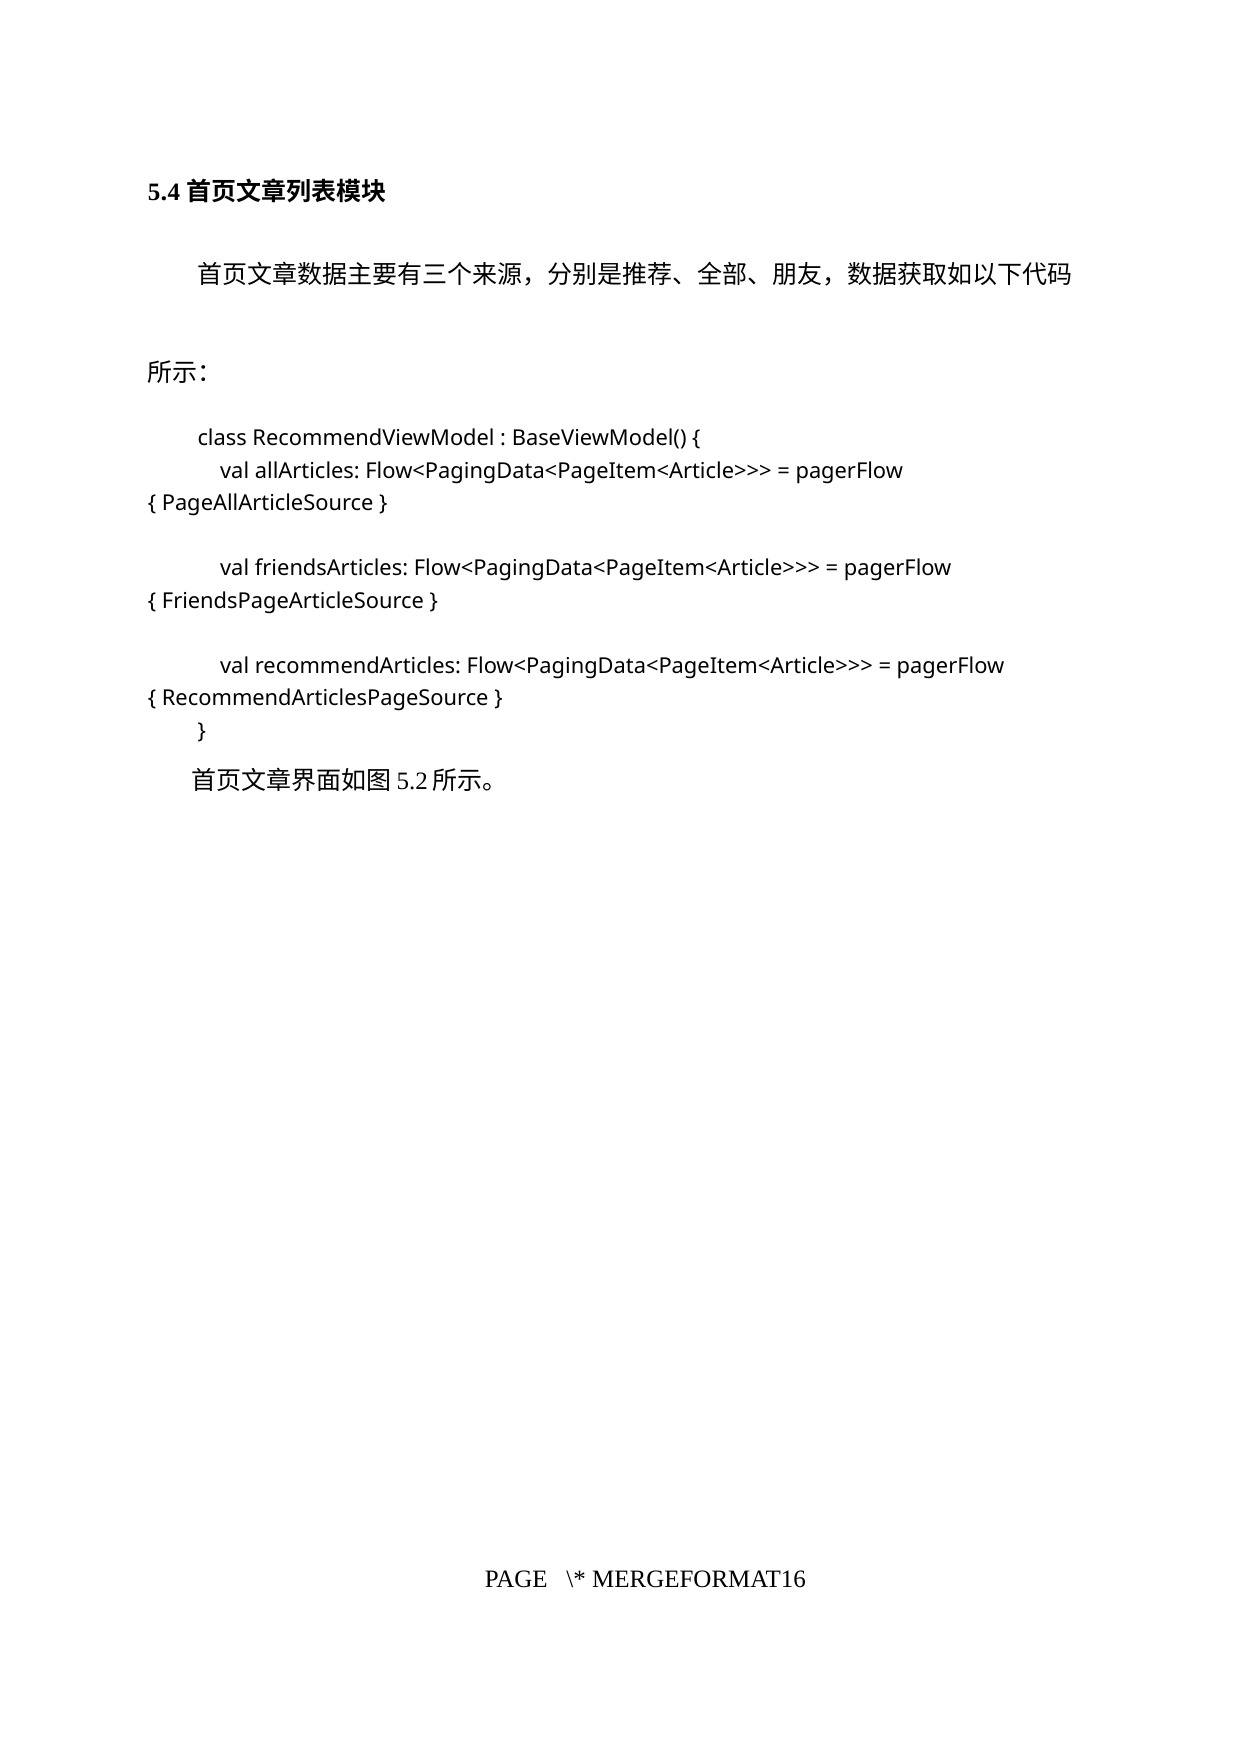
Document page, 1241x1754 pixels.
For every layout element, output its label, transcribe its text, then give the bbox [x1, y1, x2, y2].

text val allArticles: Flow<PagingData<PageItem<Article>>> = pagerFlow { PageAllArticleSource } [148, 453, 1093, 518]
text 首页文章界面如图5.2所示。 [148, 746, 1093, 811]
text val recommendArticles: Flow<PagingData<PageItem<Article>>> = pagerFlow { RecommendArticlesPageSource } [148, 648, 1093, 713]
text 首页文章数据主要有三个来源，分别是推荐、全部、朋友，数据获取如以下代码所示： [148, 240, 1093, 403]
text } [148, 713, 1093, 746]
subtitle 5.4 首页文章列表模块 [148, 157, 1093, 222]
text val friendsArticles: Flow<PagingData<PageItem<Article>>> = pagerFlow { FriendsPageArticleSource } [148, 551, 1093, 616]
text class RecommendViewModel : BaseViewModel() { [148, 421, 1093, 453]
